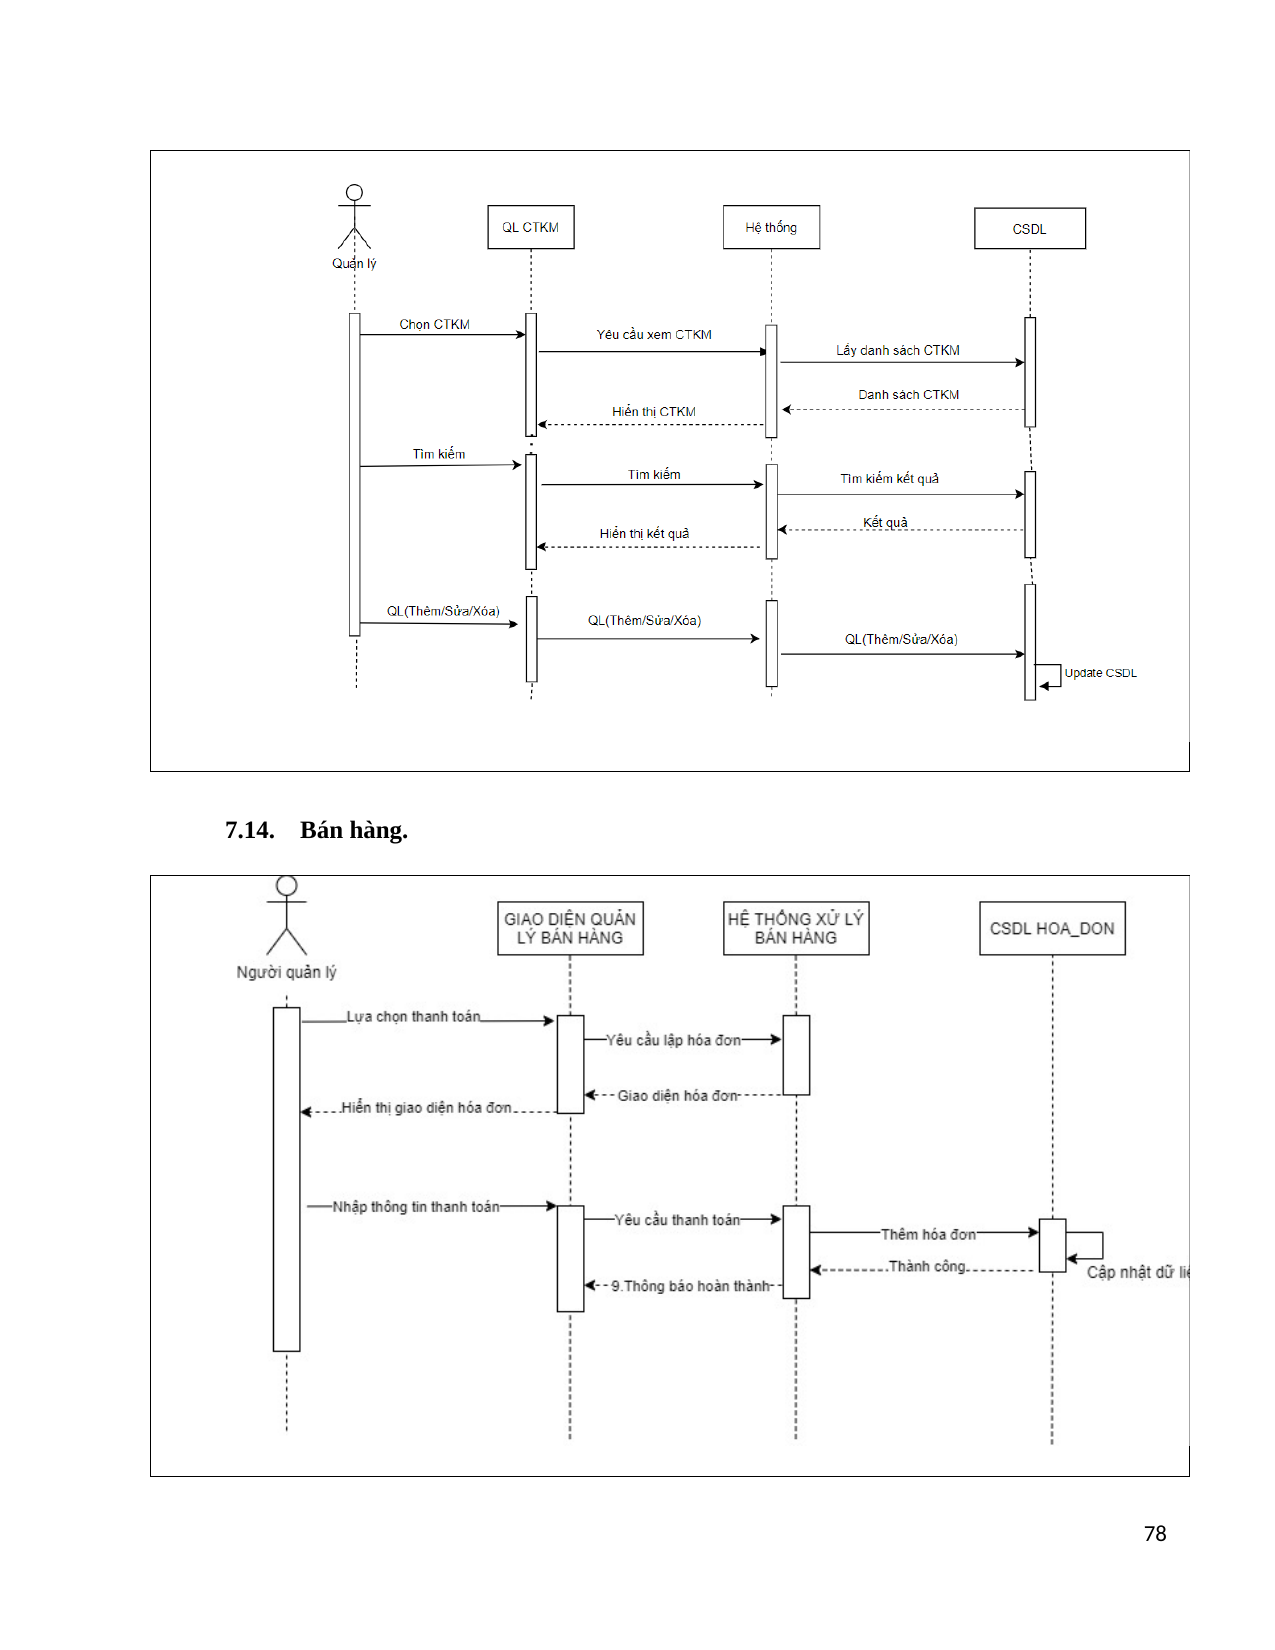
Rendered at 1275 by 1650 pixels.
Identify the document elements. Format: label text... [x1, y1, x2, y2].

list Bán hàng. [225, 815, 1167, 844]
table_header [151, 876, 1189, 1476]
picture [236, 151, 1190, 742]
picture [236, 876, 1190, 1446]
table_header [151, 151, 1189, 771]
